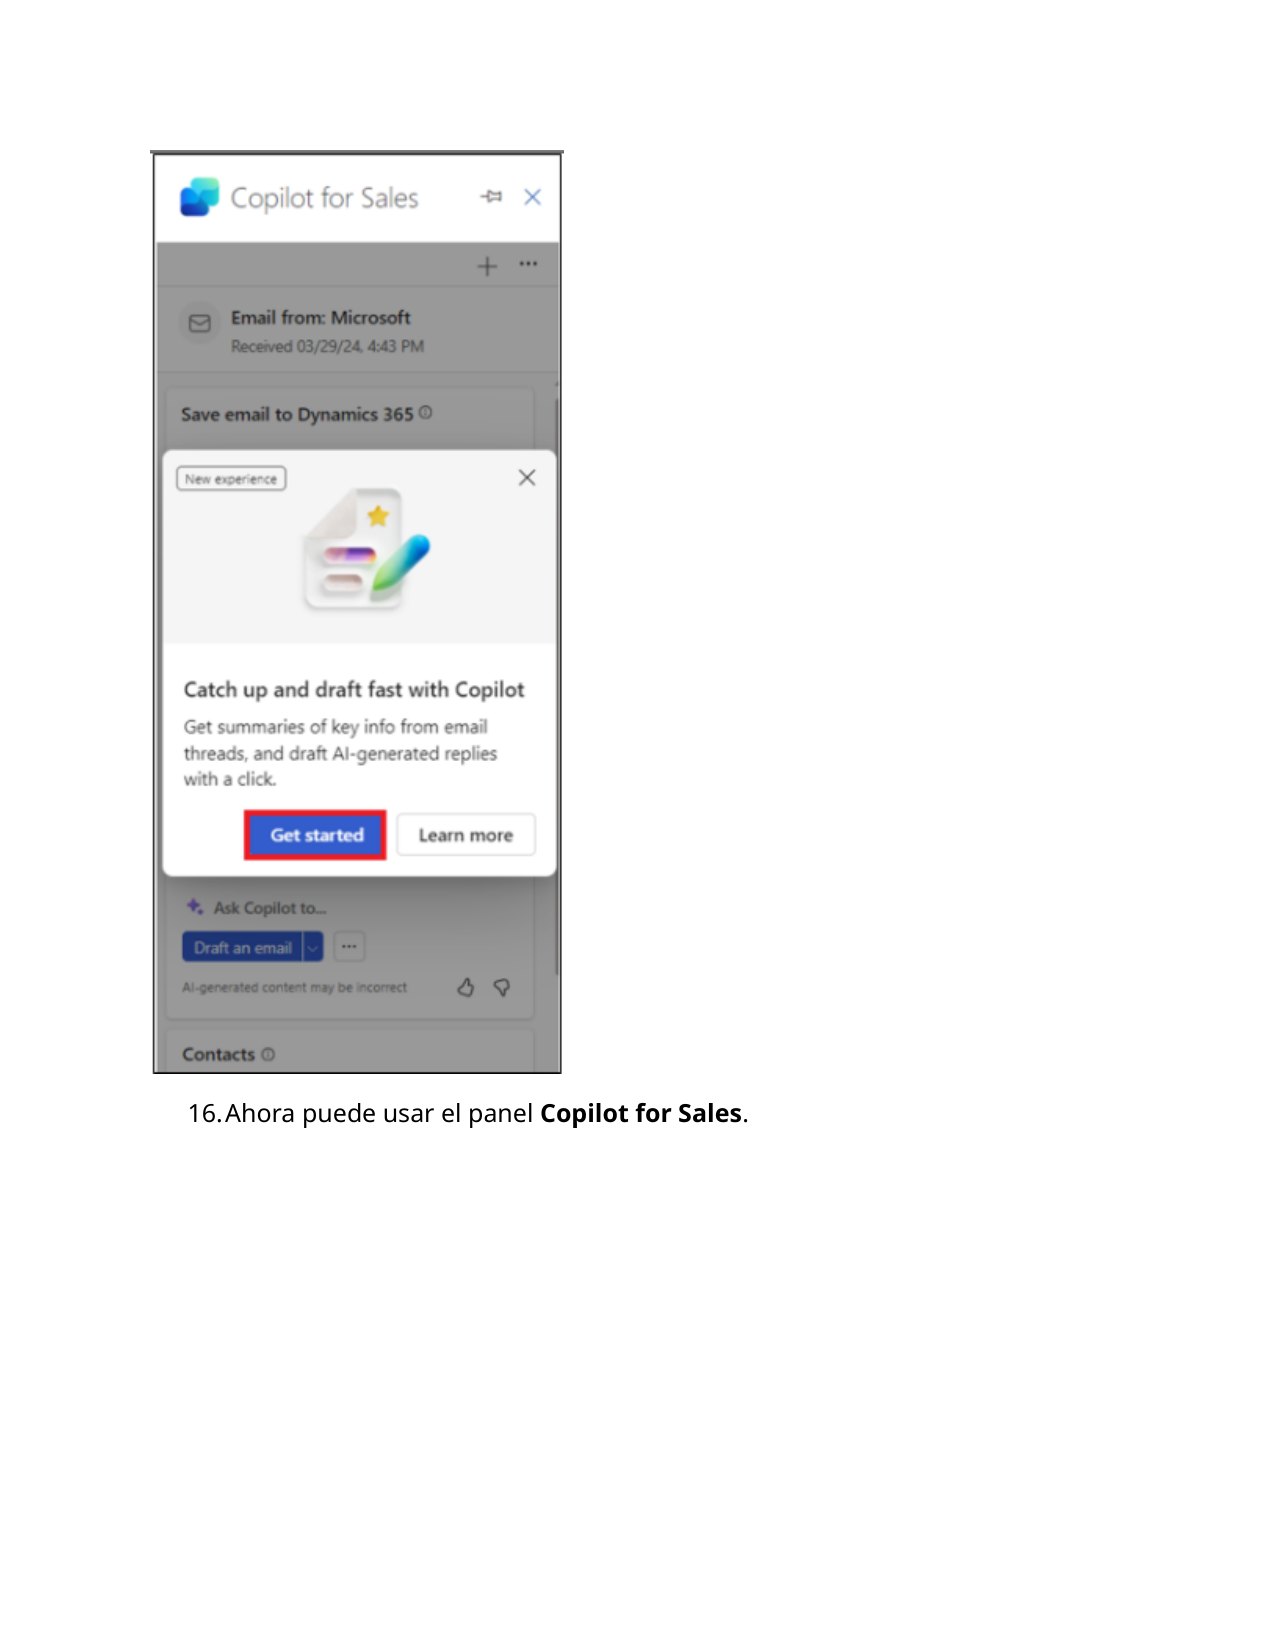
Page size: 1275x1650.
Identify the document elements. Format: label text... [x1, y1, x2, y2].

picture [150, 150, 564, 1074]
list Ahora puede usar el panel Copilot for Sales. [187, 1095, 1125, 1129]
